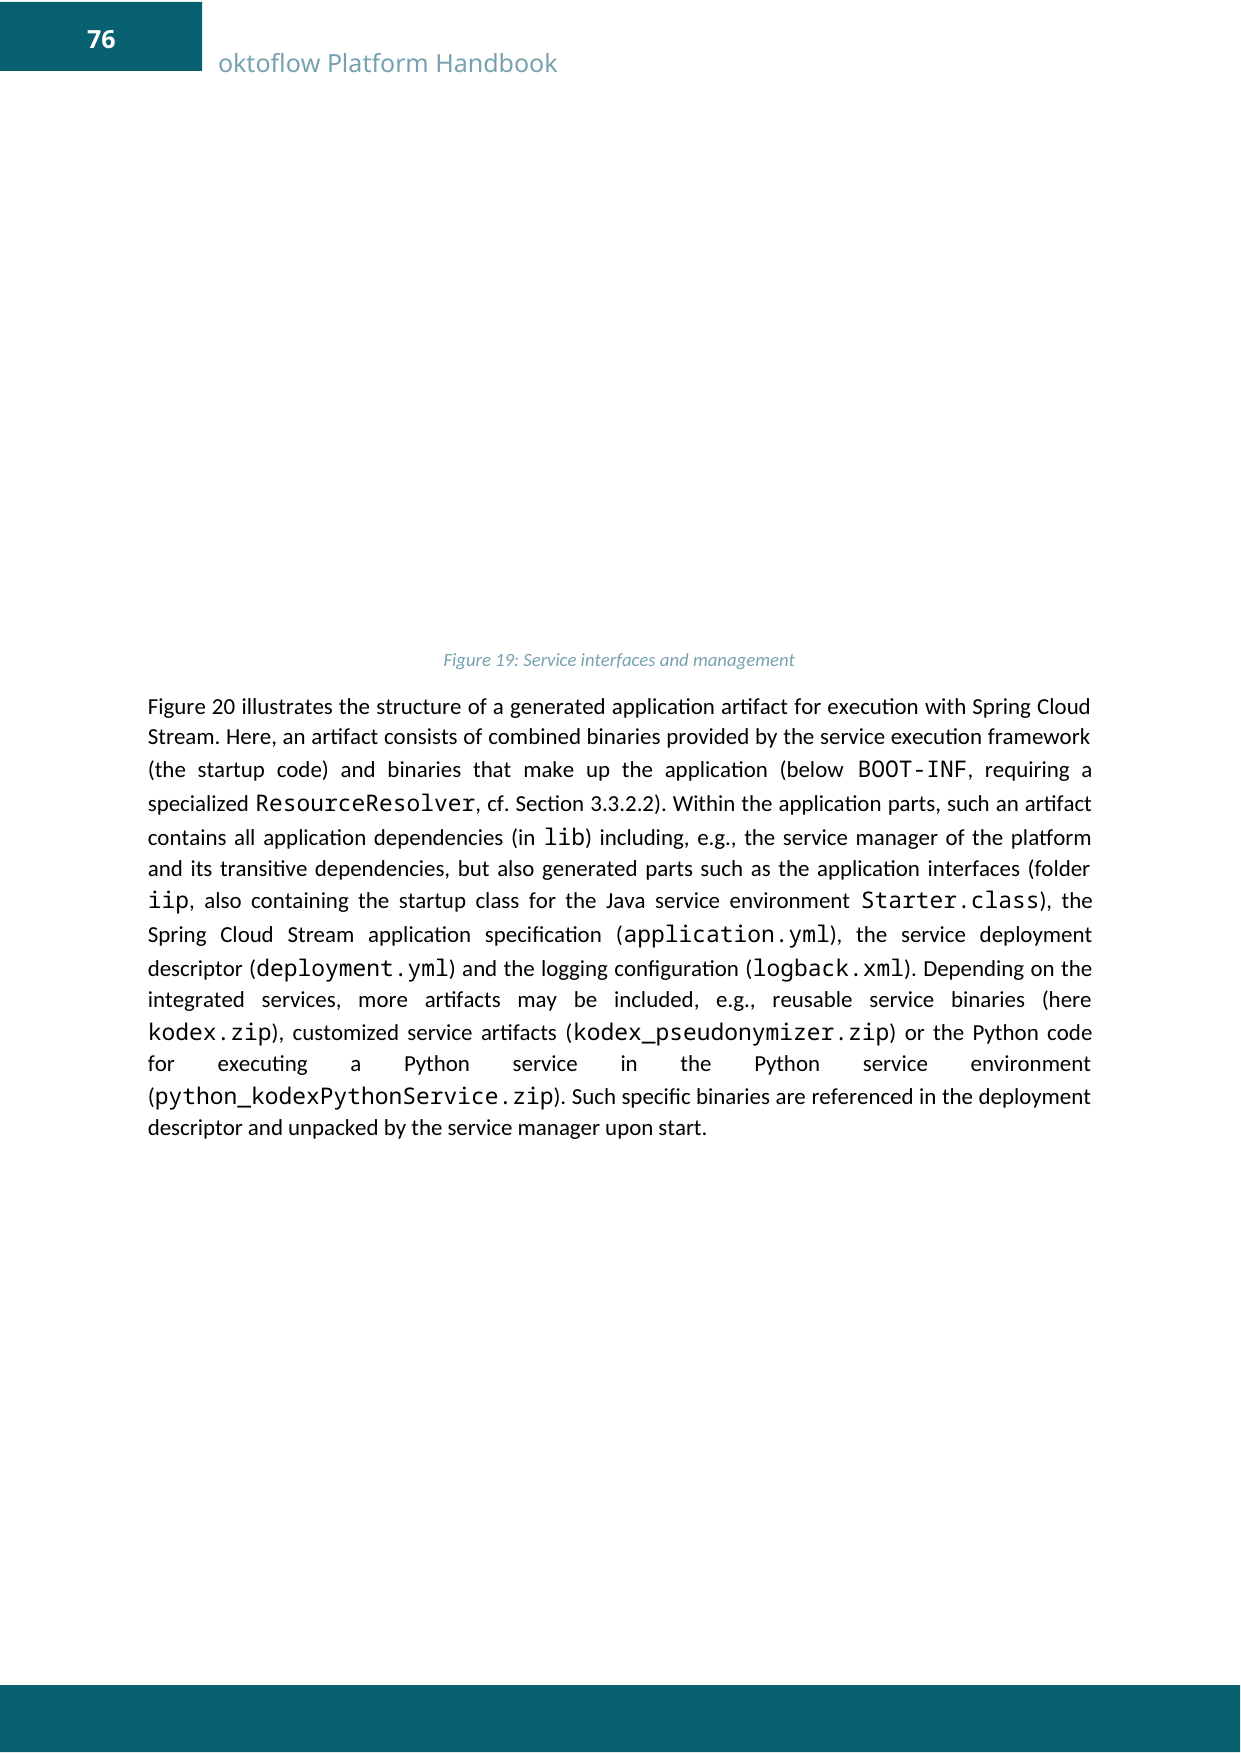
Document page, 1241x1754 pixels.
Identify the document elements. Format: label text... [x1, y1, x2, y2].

text Figure 19 illustrates the structure of a generated application artifact for execution with Spring Cloud Stream. Here, an artifact consists of combined binaries provided by the service execution framework (the startup code) and binaries that make up the application (below BOOT-INF, requiring a specialized ResourceResolver, cf. Section 3.3.7). Within the application parts, such an artifact contains all application dependencies (in lib) including, e.g., the service manager of the platform and its transitive dependencies, but also generated parts such as the application interfaces (folder iip, also containing the startup class for the Java service environment Starter.class), the Spring Cloud Stream application specification (application.yml), the service deployment descriptor (deployment.yml) and the logging configuration (logback.xml). Depending on the integrated services, more artifacts may be included, e.g., reusable service binaries (here kodex.zip), customized service artifacts (kodex_pseudonymizer.zip) or the Python code for executing a Python service in the Python service environment (python_kodexPythonService.zip). Such specific binaries are referenced in the deployment descriptor and unpacked by the service manager upon start. [148, 692, 1093, 1141]
text Figure 19: Service interfaces and management [148, 648, 1093, 671]
